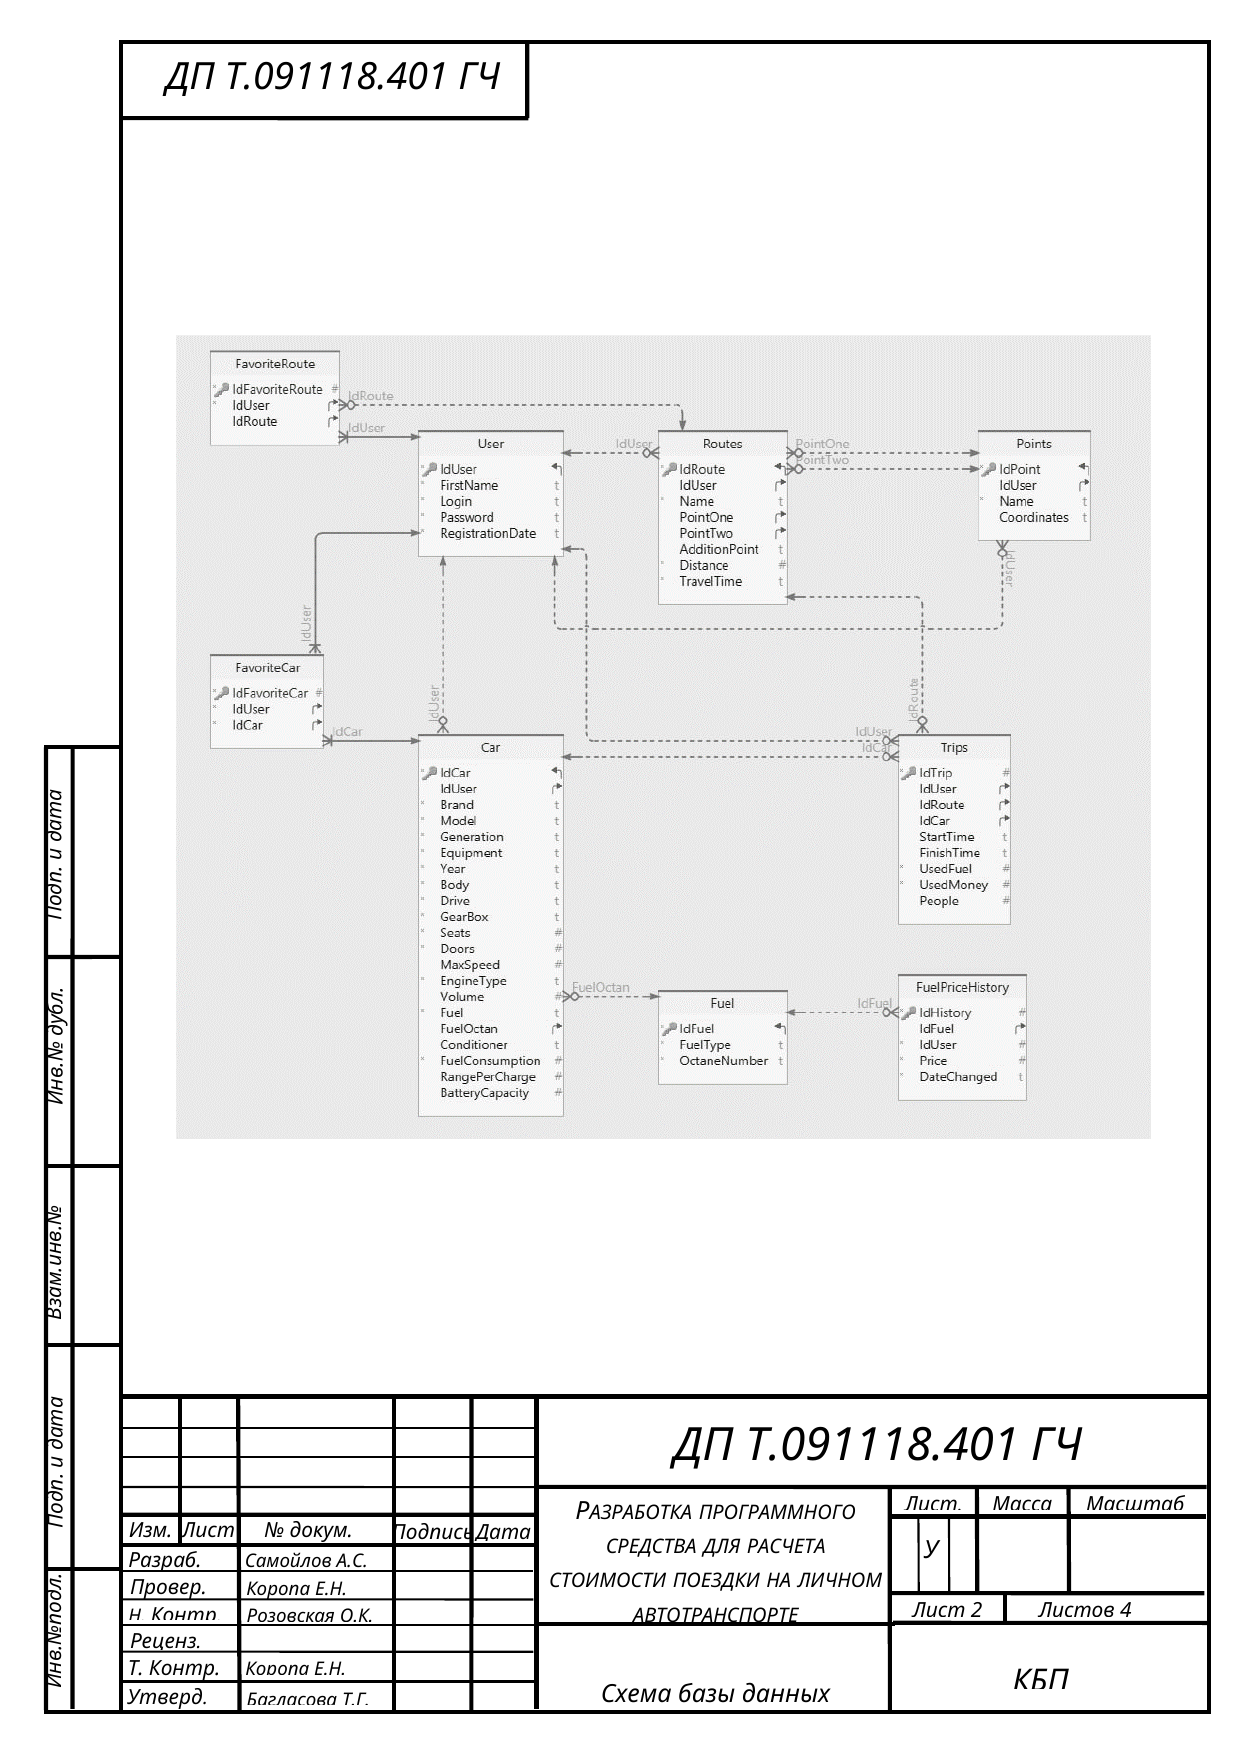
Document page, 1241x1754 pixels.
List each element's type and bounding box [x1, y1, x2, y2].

picture [176, 335, 1151, 1139]
